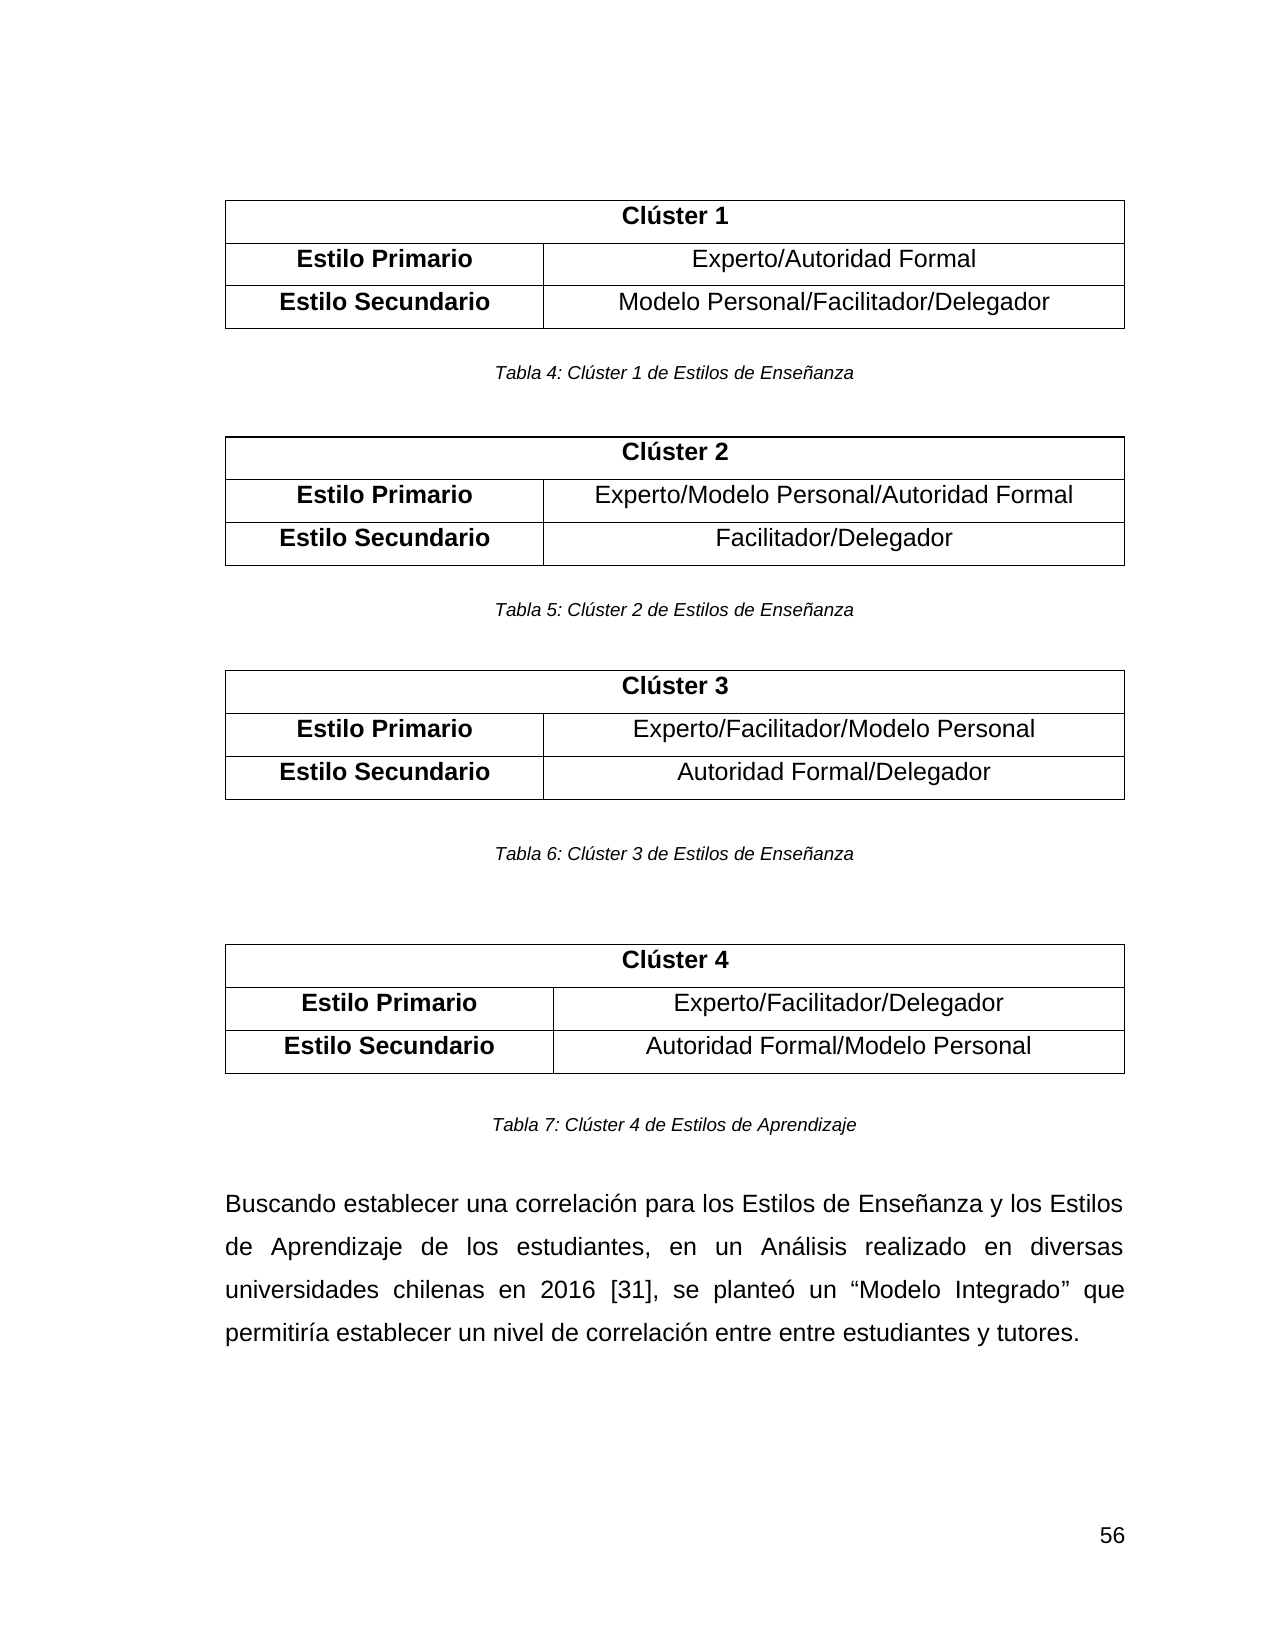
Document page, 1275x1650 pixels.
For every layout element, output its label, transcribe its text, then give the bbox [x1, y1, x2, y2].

text Tabla 5: Clúster 2 de Estilos de Enseñanza [225, 598, 1125, 620]
table_cell Estilo Secundario [226, 757, 543, 799]
table_cell Autoridad Formal/Delegador [544, 757, 1124, 799]
table_cell Estilo Primario [226, 244, 543, 285]
table_cell Estilo Primario [226, 480, 543, 522]
table_cell Estilo Secundario [226, 1031, 553, 1073]
table_cell Estilo Primario [226, 988, 553, 1030]
text Tabla 4: Clúster 1 de Estilos de Enseñanza [225, 362, 1125, 383]
table_header Clúster 3 [226, 671, 1124, 713]
table_header Clúster 4 [226, 945, 1124, 987]
table_cell Facilitador/Delegador [544, 523, 1124, 565]
table_cell Estilo Secundario [226, 523, 543, 565]
table_header Clúster 1 [226, 201, 1124, 242]
table_cell Estilo Secundario [226, 286, 543, 328]
table_cell Experto/Facilitador/Modelo Personal [544, 714, 1124, 756]
table_cell Experto/Autoridad Formal [544, 244, 1124, 285]
table_cell Experto/Facilitador/Delegador [554, 988, 1124, 1030]
table_header Clúster 2 [226, 438, 1124, 479]
table_cell Modelo Personal/Facilitador/Delegador [544, 286, 1124, 328]
table_cell Experto/Modelo Personal/Autoridad Formal [544, 480, 1124, 522]
text Tabla 7: Clúster 4 de Estilos de Aprendizaje [225, 1113, 1125, 1135]
text Buscando establecer una correlación para los Estilos de Enseñanza y los Estilos de Aprendizaje de los estudiantes, en un Análisis realizado en diversas universidades chilenas en 2016 , se planteó un “Modelo Integrado” que permitiría establecer un nivel de correlación entre entre estudiantes y tutores. [225, 1189, 1125, 1347]
table_cell Estilo Primario [226, 714, 543, 756]
text Tabla 6: Clúster 3 de Estilos de Enseñanza [225, 843, 1125, 865]
table_cell Autoridad Formal/Modelo Personal [554, 1031, 1124, 1073]
